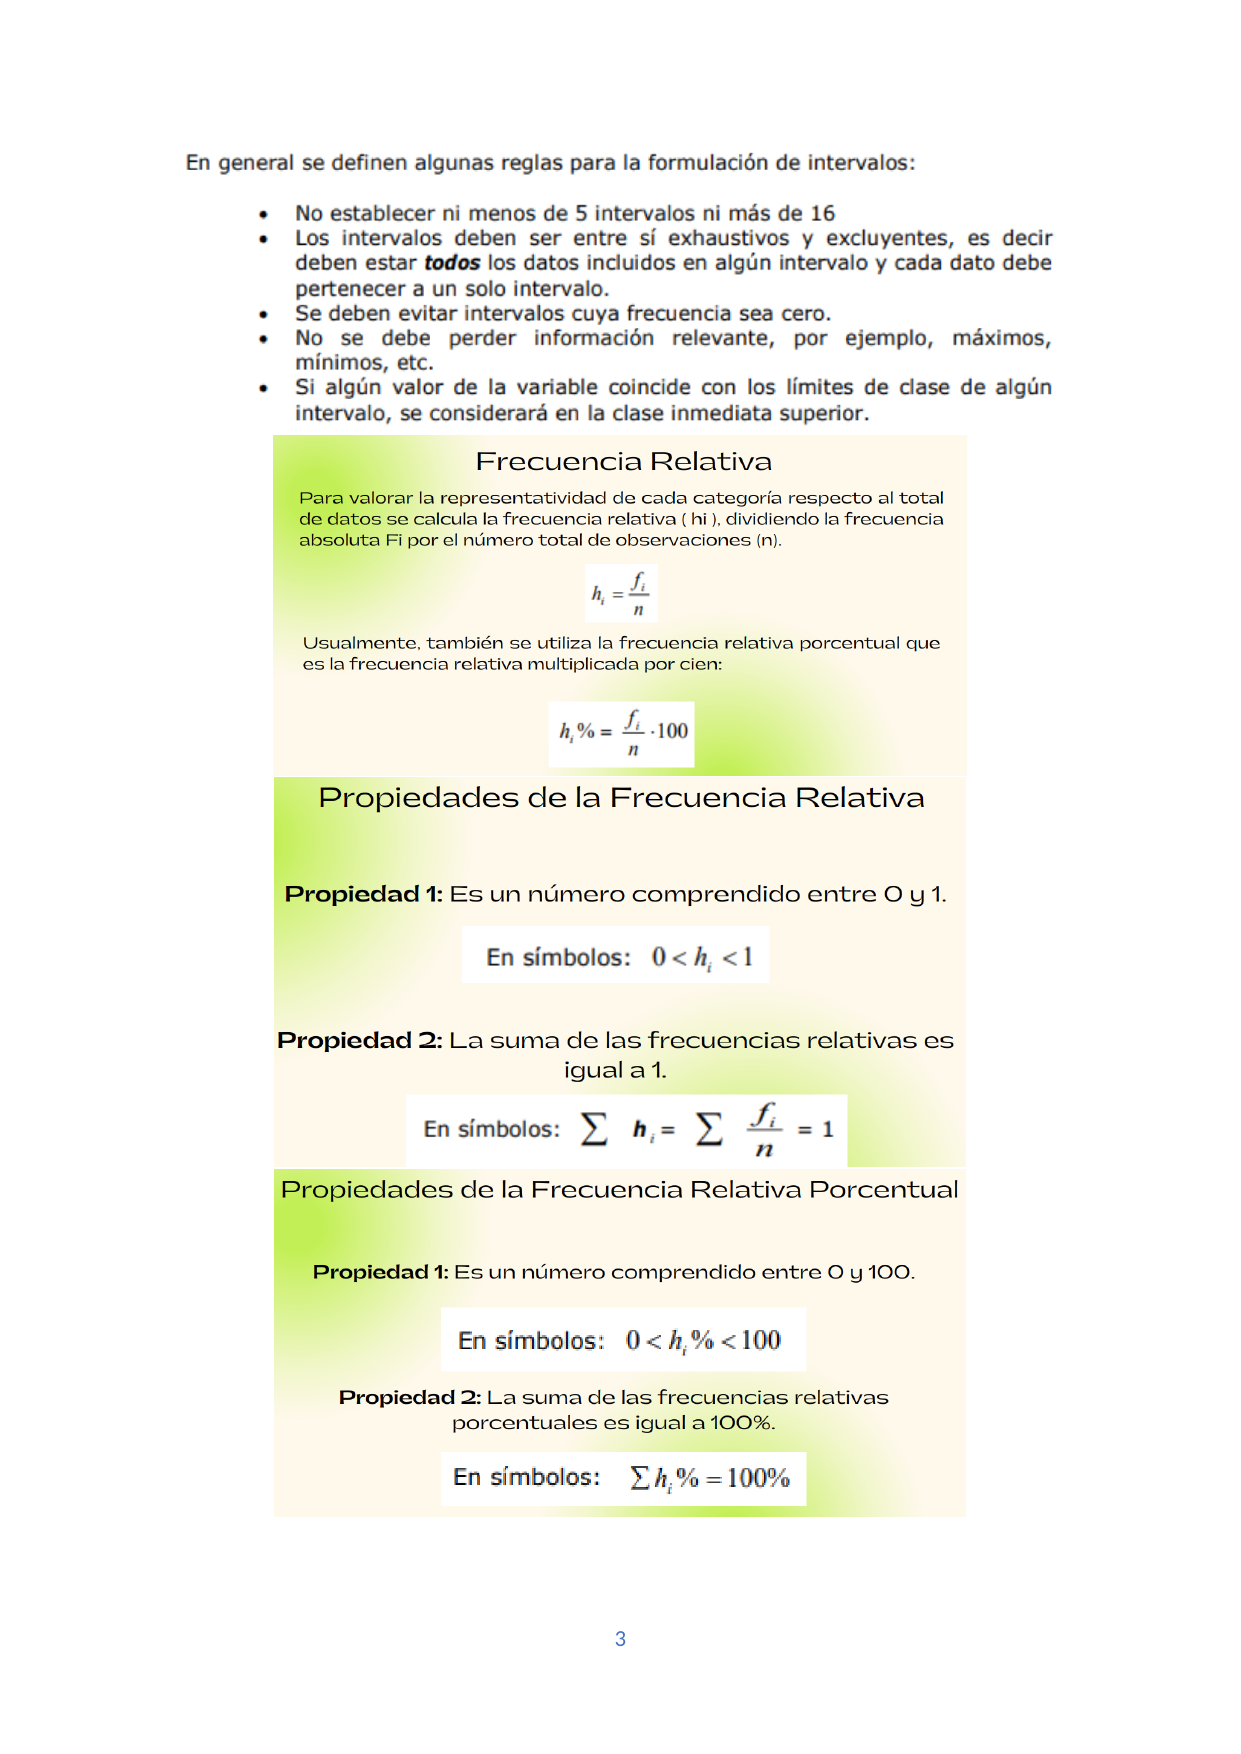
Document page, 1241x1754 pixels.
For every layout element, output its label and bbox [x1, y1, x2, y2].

picture [274, 1169, 967, 1517]
picture [177, 147, 1080, 433]
picture [273, 435, 968, 776]
picture [274, 777, 967, 1167]
